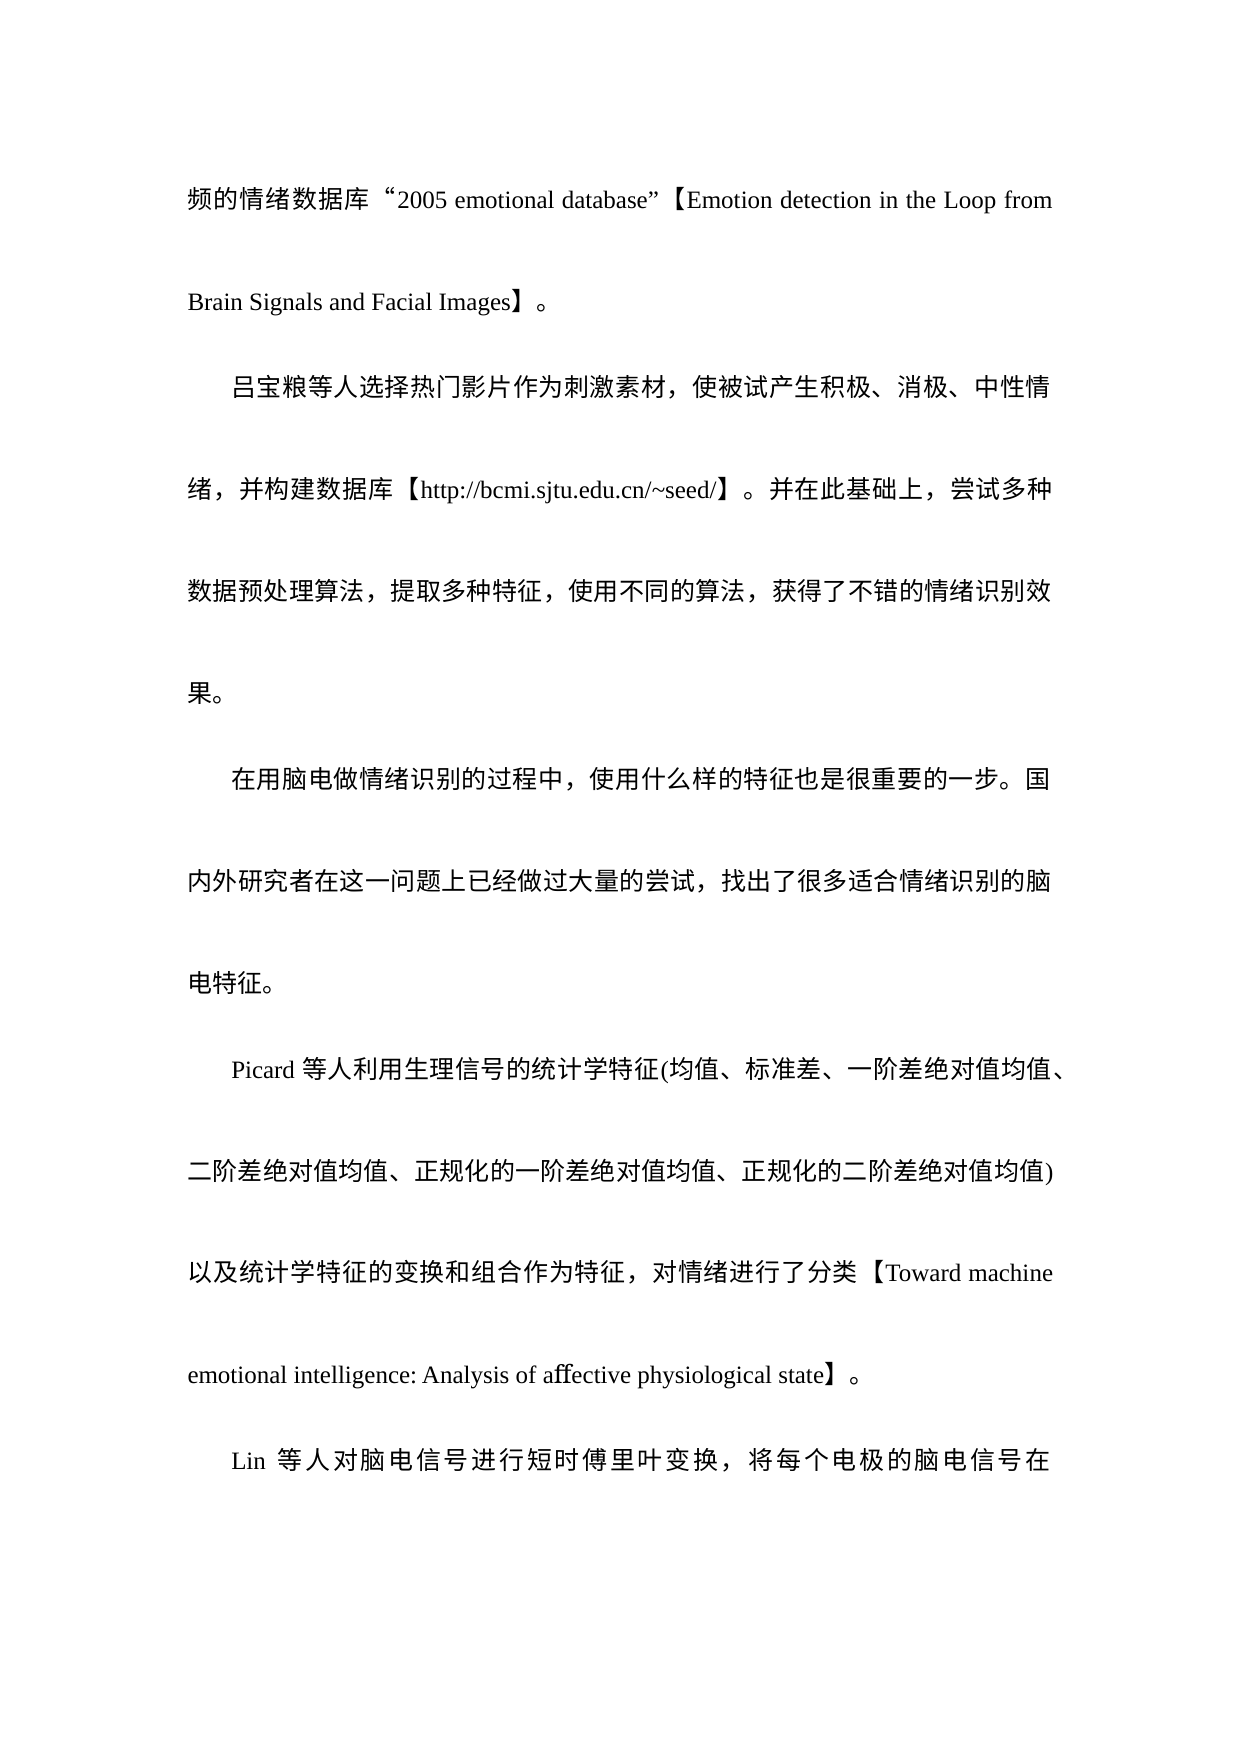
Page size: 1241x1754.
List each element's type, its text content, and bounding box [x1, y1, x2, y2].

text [187, 164, 1053, 334]
text Picard 等人利用生理信号的统计学特征(均值、标准差、一阶差绝对值均值、二阶差绝对值均值、正规化的一阶差绝对值均值、正规化的二阶差绝对值均值)以及统计学特征的变换和组合作为特征，对情绪进行了分类【Toward machine emotional intelligence: Analysis of aﬀective physiological state】。 [187, 1033, 1053, 1407]
text 在用脑电做情绪识别的过程中，使用什么样的特征也是很重要的一步。国内外研究者在这一问题上已经做过大量的尝试，找出了很多适合情绪识别的脑电特征。 [187, 743, 1053, 1015]
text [187, 1425, 1053, 1493]
text 吕宝粮等人选择热门影片作为刺激素材，使被试产生积极、消极、中性情绪，并构建数据库【http://bcmi.sjtu.edu.cn/~seed/】。并在此基础上，尝试多种数据预处理算法，提取多种特征，使用不同的算法，获得了不错的情绪识别效果。 [187, 352, 1053, 725]
